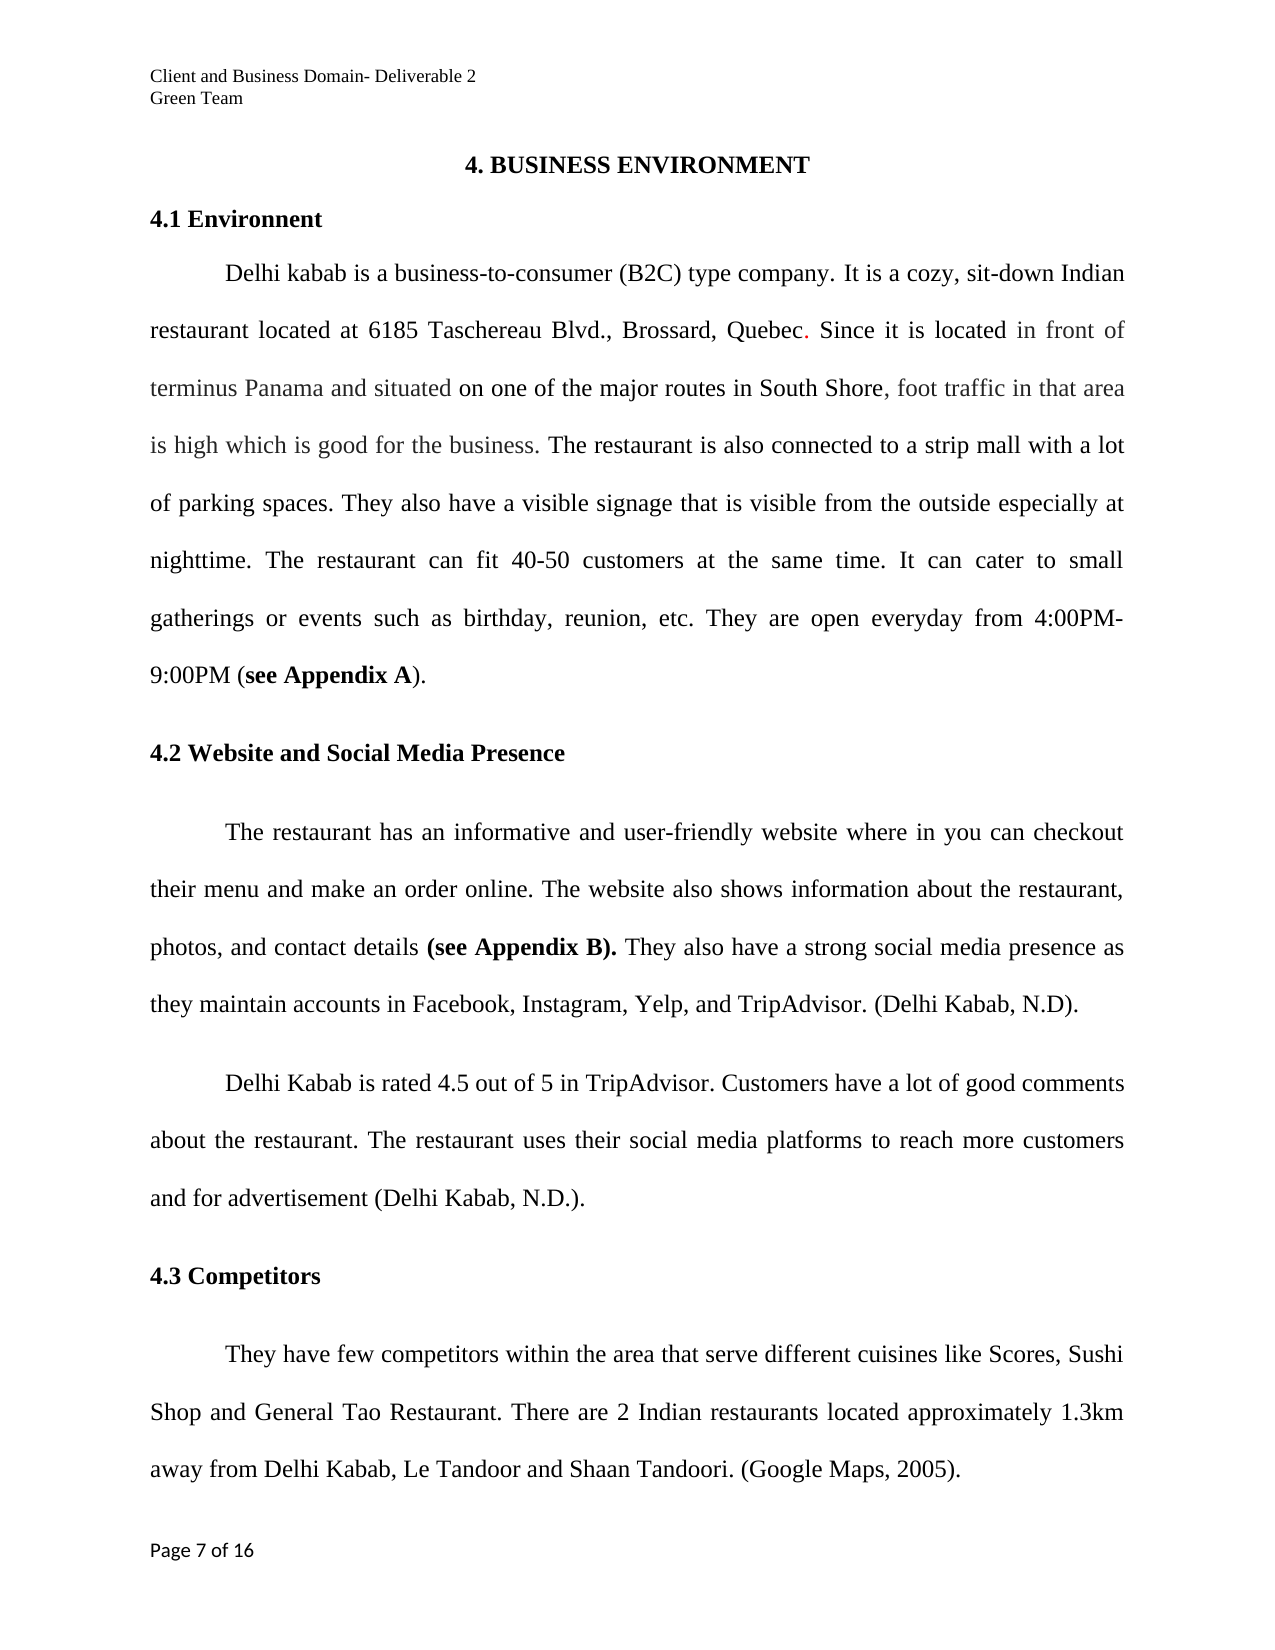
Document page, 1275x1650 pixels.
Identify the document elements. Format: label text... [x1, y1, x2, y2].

text Delhi kabab is a business-to-consumer (B2C) type company. It is a cozy, sit-down Indian restaurant located at 6185 Taschereau Blvd., Brossard, Quebec. Since it is located in front of terminus Panama and situated on one of the major routes in South Shore, foot traffic in that area is high which is good for the business. The restaurant is also connected to a strip mall with a lot of parking spaces. They also have a visible signage that is visible from the outside especially at nighttime. The restaurant can fit 40-50 customers at the same time. It can cater to small gatherings or events such as birthday, reunion, etc. They are open everyday from 4:00PM- 9:00PM (see Appendix A). [150, 258, 1125, 689]
text They have few competitors within the area that serve different cuisines like Scores, Sushi Shop and General Tao Restaurant. There are 2 Indian restaurants located approximately 1.3km away from Delhi Kabab, Le Tandoor and Shaan Tandoori. (Google Maps, 2005). [150, 1339, 1125, 1483]
text 4.1 Environnent [150, 204, 1125, 233]
text The restaurant has an informative and user-friendly website where in you can checkout their menu and make an order online. The website also shows information about the restaurant, photos, and contact details (see Appendix B). They also have a strong social media presence as they maintain accounts in Facebook, Instagram, Yelp, and TripAdvisor. (Delhi Kabab, N.D). [150, 817, 1125, 1018]
text Delhi Kabab is rated 4.5 out of 5 in TripAdvisor. Customers have a lot of good comments about the restaurant. The restaurant uses their social media platforms to reach more customers and for advertisement (Delhi Kabab, N.D.). [150, 1068, 1125, 1211]
text 4. BUSINESS ENVIRONMENT [150, 150, 1125, 179]
text 4.3 Competitors [150, 1261, 1125, 1290]
text 4.2 Website and Social Media Presence [150, 738, 1125, 767]
